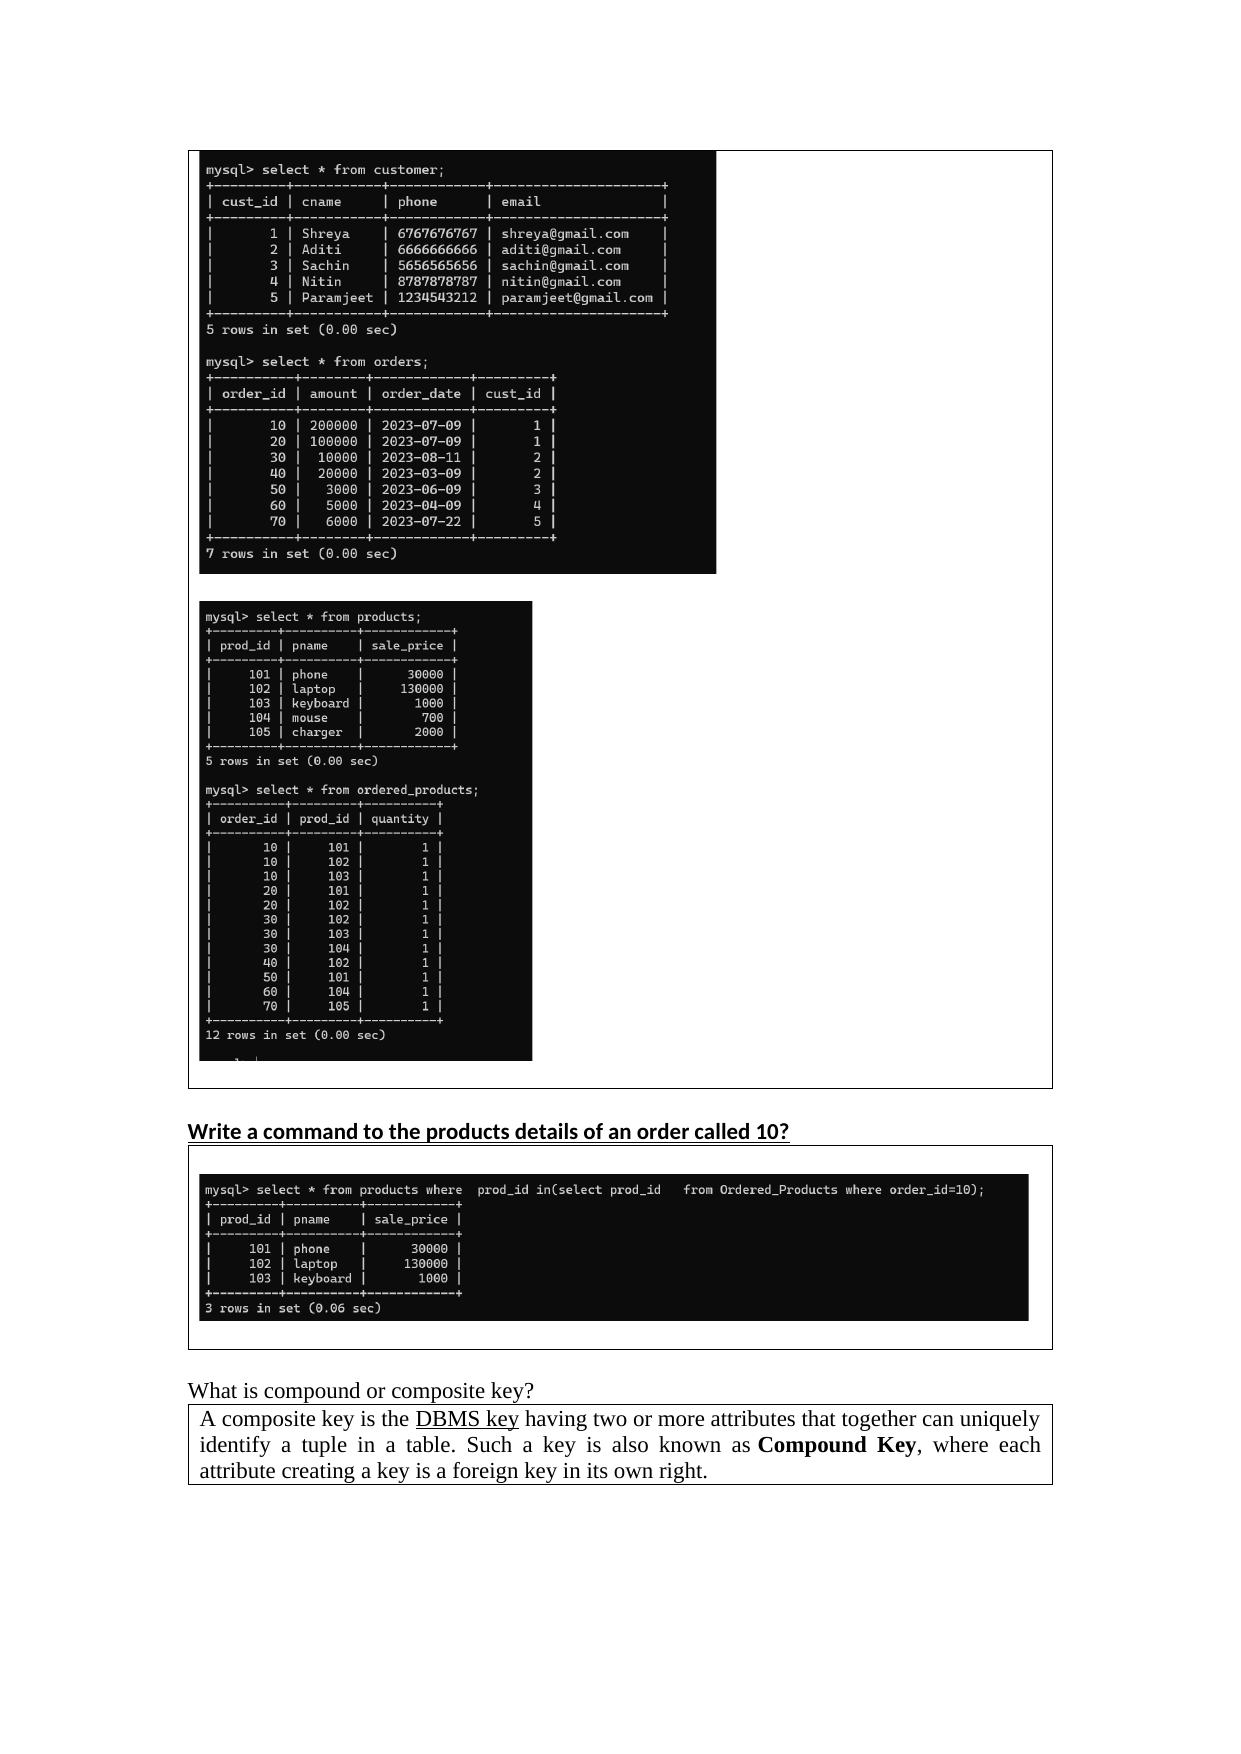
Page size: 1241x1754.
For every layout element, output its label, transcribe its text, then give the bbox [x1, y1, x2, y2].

picture [199, 601, 533, 1061]
picture [199, 151, 717, 574]
picture [199, 1174, 1029, 1321]
table_header A composite key is the DBMS key having two or more attributes that together can uniquely identify a tuple in a table. Such a key is also known as Compound Key, where each attribute creating a key is a foreign key in its own right. [708, 1405, 1052, 1484]
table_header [189, 151, 1052, 1088]
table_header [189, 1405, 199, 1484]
table_header [189, 1146, 1052, 1348]
text Write a command to the products details of an order called 10? [187, 1117, 1053, 1145]
text What is compound or composite key? [187, 1377, 1053, 1404]
